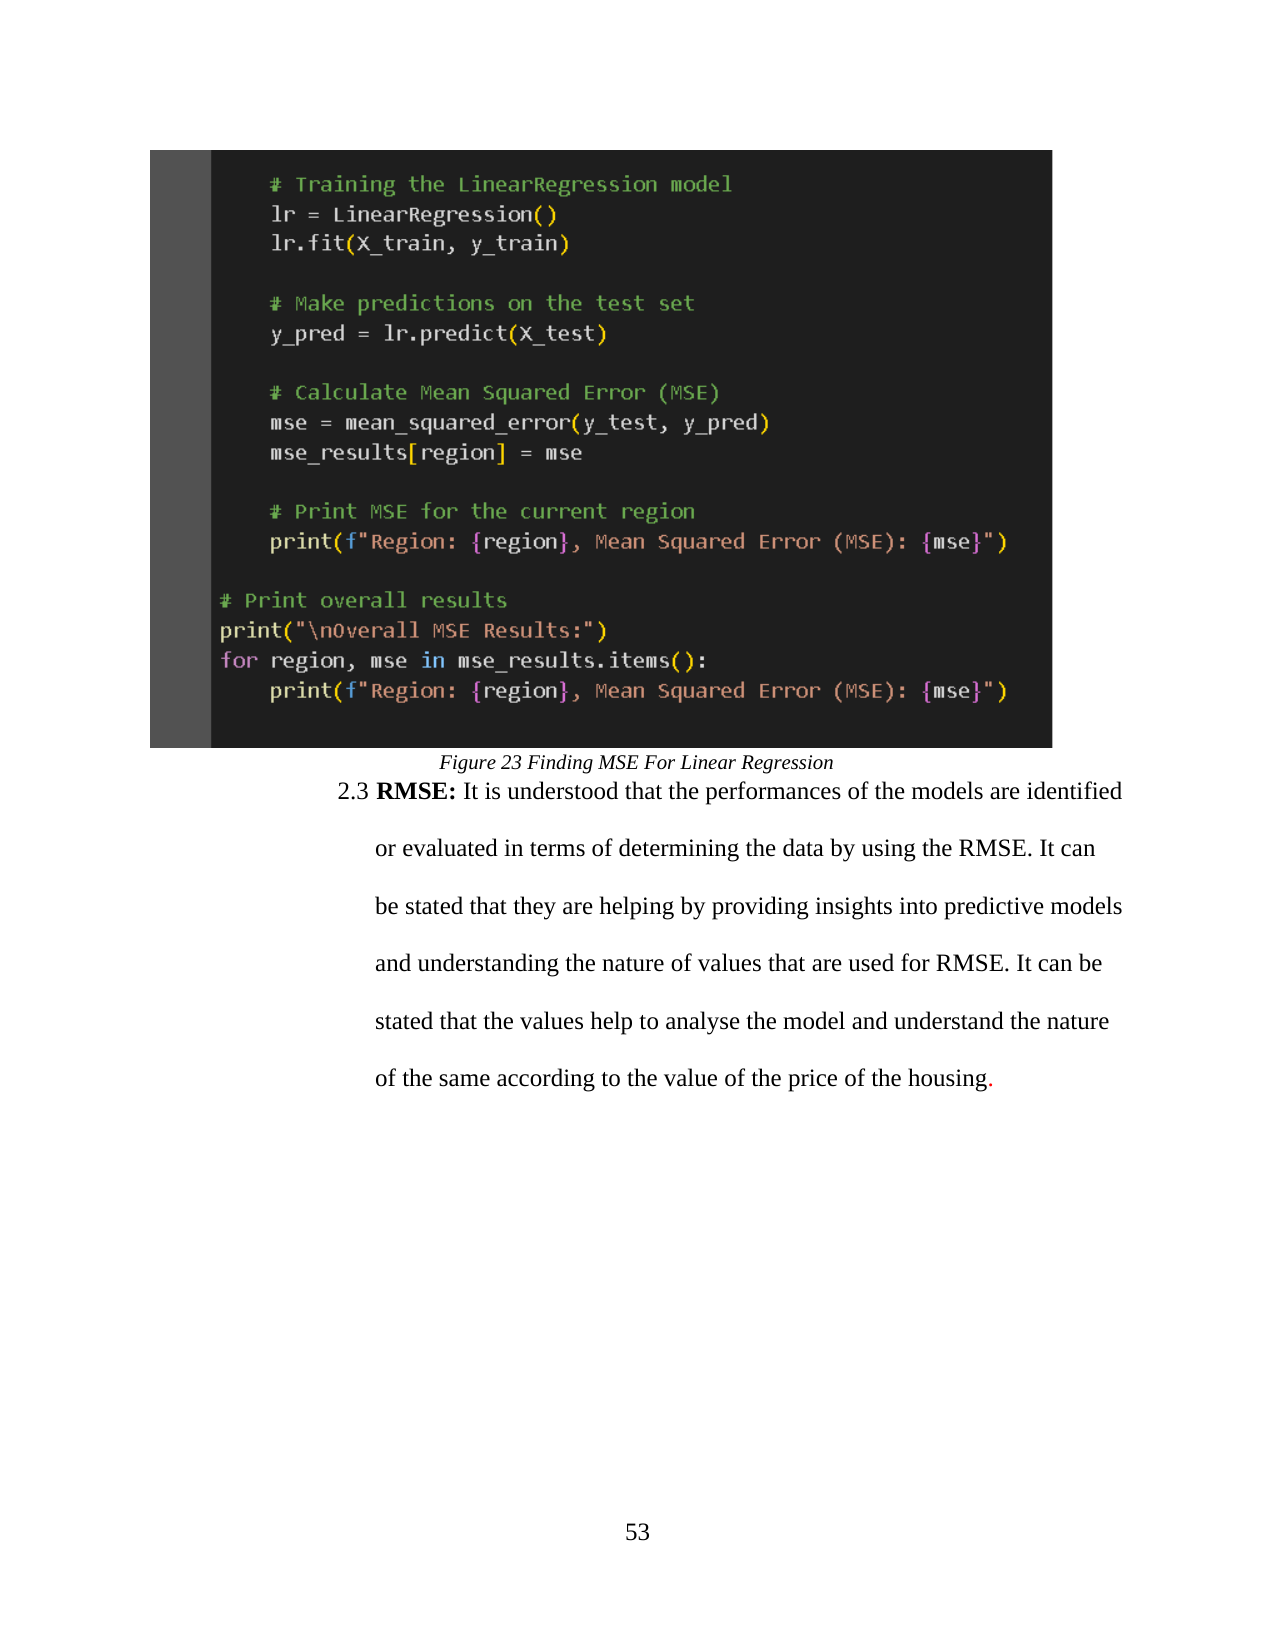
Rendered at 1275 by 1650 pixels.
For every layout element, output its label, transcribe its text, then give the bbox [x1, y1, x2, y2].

text Figure 23 Finding MSE For Linear Regression [150, 750, 1125, 774]
text 2.3 RMSE: It is understood that the performances of the models are identified or evaluated in terms of determining the data by using the RMSE. It can be stated that they are helping by providing insights into predictive models and understanding the nature of values that are used for RMSE. It can be stated that the values help to analyse the model and understand the nature of the same according to the value of the price of the housing. [337, 776, 1125, 1092]
picture [150, 150, 1053, 748]
